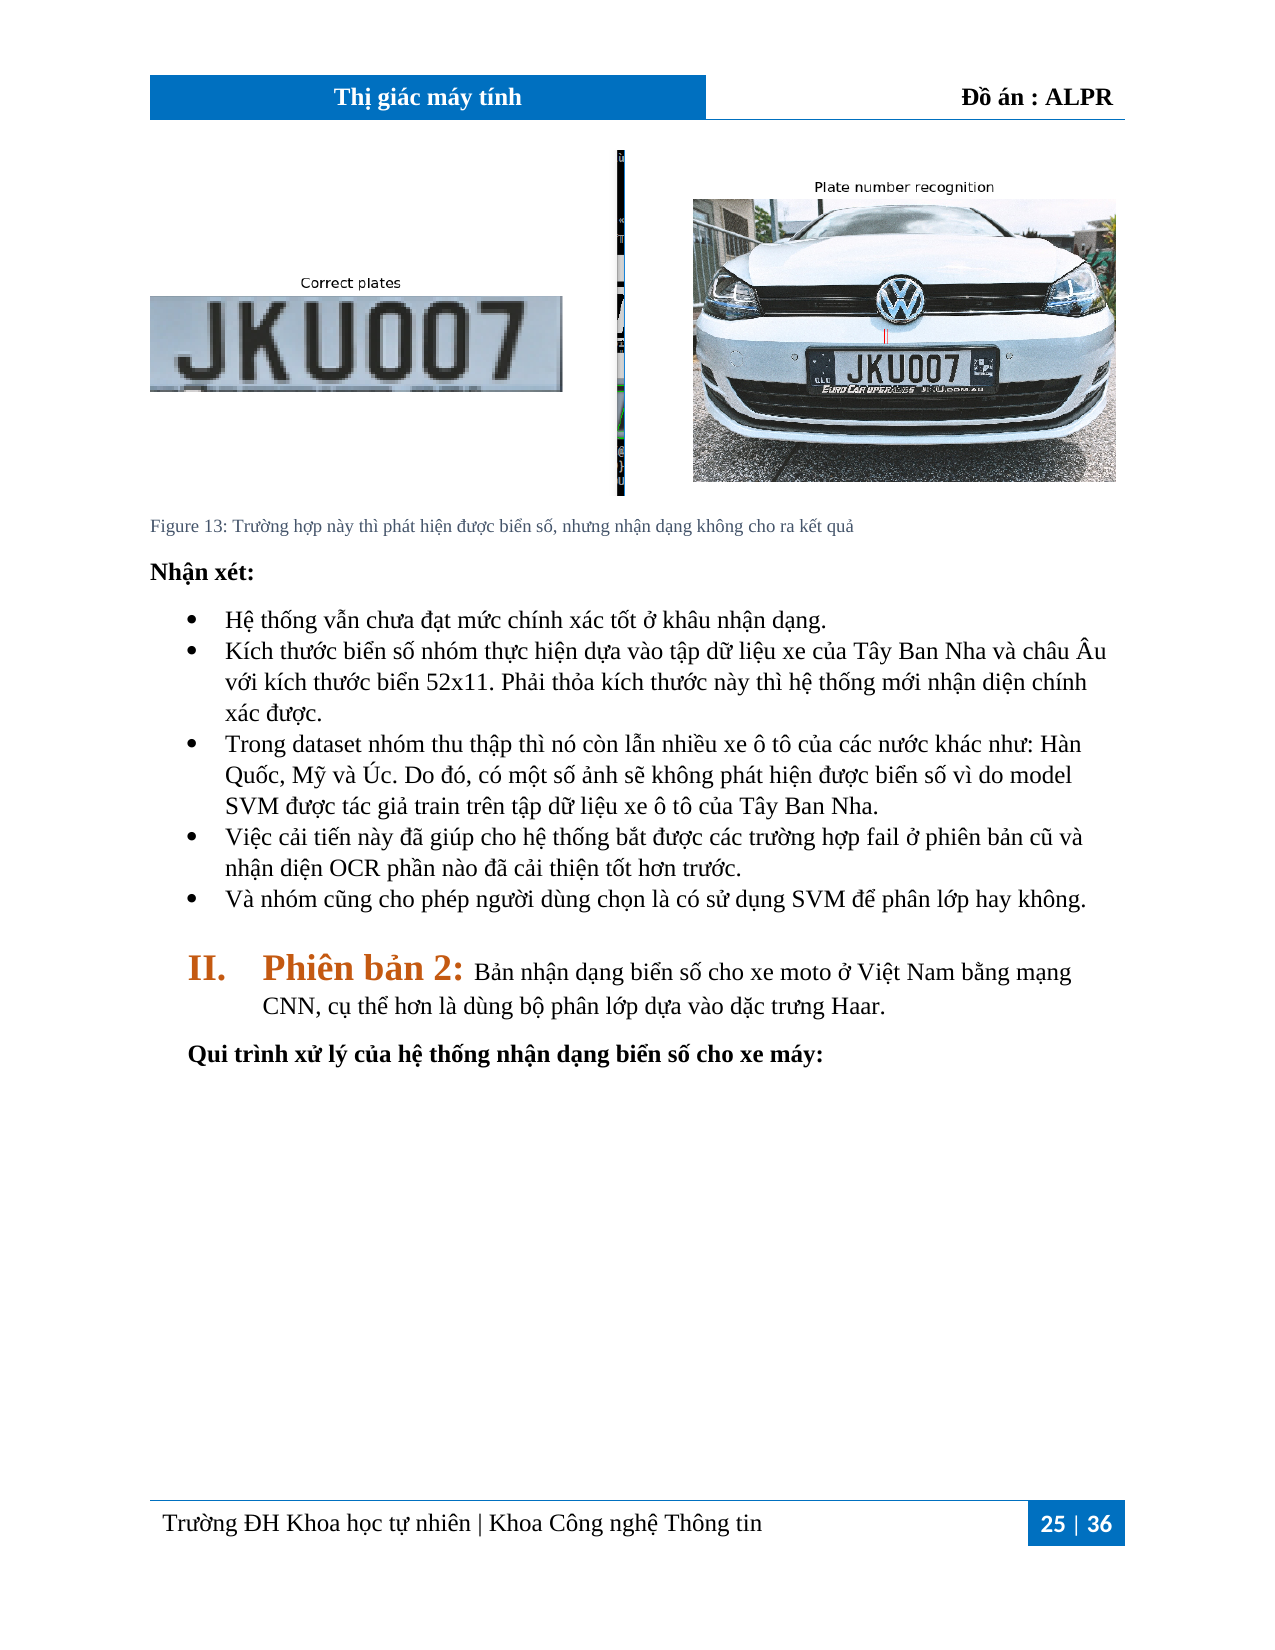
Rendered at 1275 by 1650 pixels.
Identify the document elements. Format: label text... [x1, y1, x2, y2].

list Trong dataset nhóm thu thập thì nó còn lẫn nhiều xe ô tô của các nước khác như: Hàn Quốc, Mỹ và Úc. Do đó, có một số ảnh sẽ không phát hiện được biển số vì do model SVM được tác giả train trên tập dữ liệu xe ô tô của Tây Ban Nha. [187, 729, 1125, 820]
list Hệ thống vẫn chưa đạt mức chính xác tốt ở khâu nhận dạng. [187, 605, 1125, 634]
text Qui trình xử lý của hệ thống nhận dạng biển số cho xe máy: [187, 1039, 1125, 1068]
list Việc cải tiến này đã giúp cho hệ thống bắt được các trường hợp fail ở phiên bản cũ và nhận diện OCR phần nào đã cải thiện tốt hơn trước. [187, 822, 1125, 882]
list Và nhóm cũng cho phép người dùng chọn là có sử dụng SVM để phân lớp hay không. [187, 884, 1125, 913]
picture [150, 150, 1125, 496]
text Figure 13: Trường hợp này thì phát hiện được biển số, nhưng nhận dạng không cho ra kết quả [150, 515, 1125, 537]
list Phiên bản 2: Bản nhận dạng biển số cho xe moto ở Việt Nam bằng mạng CNN, cụ thể hơn là dùng bộ phân lớp dựa vào dặc trưng Haar. [187, 946, 1125, 1020]
text Nhận xét: [150, 557, 1125, 586]
list Kích thước biển số nhóm thực hiện dựa vào tập dữ liệu xe của Tây Ban Nha và châu Âu với kích thước biển 52x11. Phải thỏa kích thước này thì hệ thống mới nhận diện chính xác được. [187, 636, 1125, 727]
